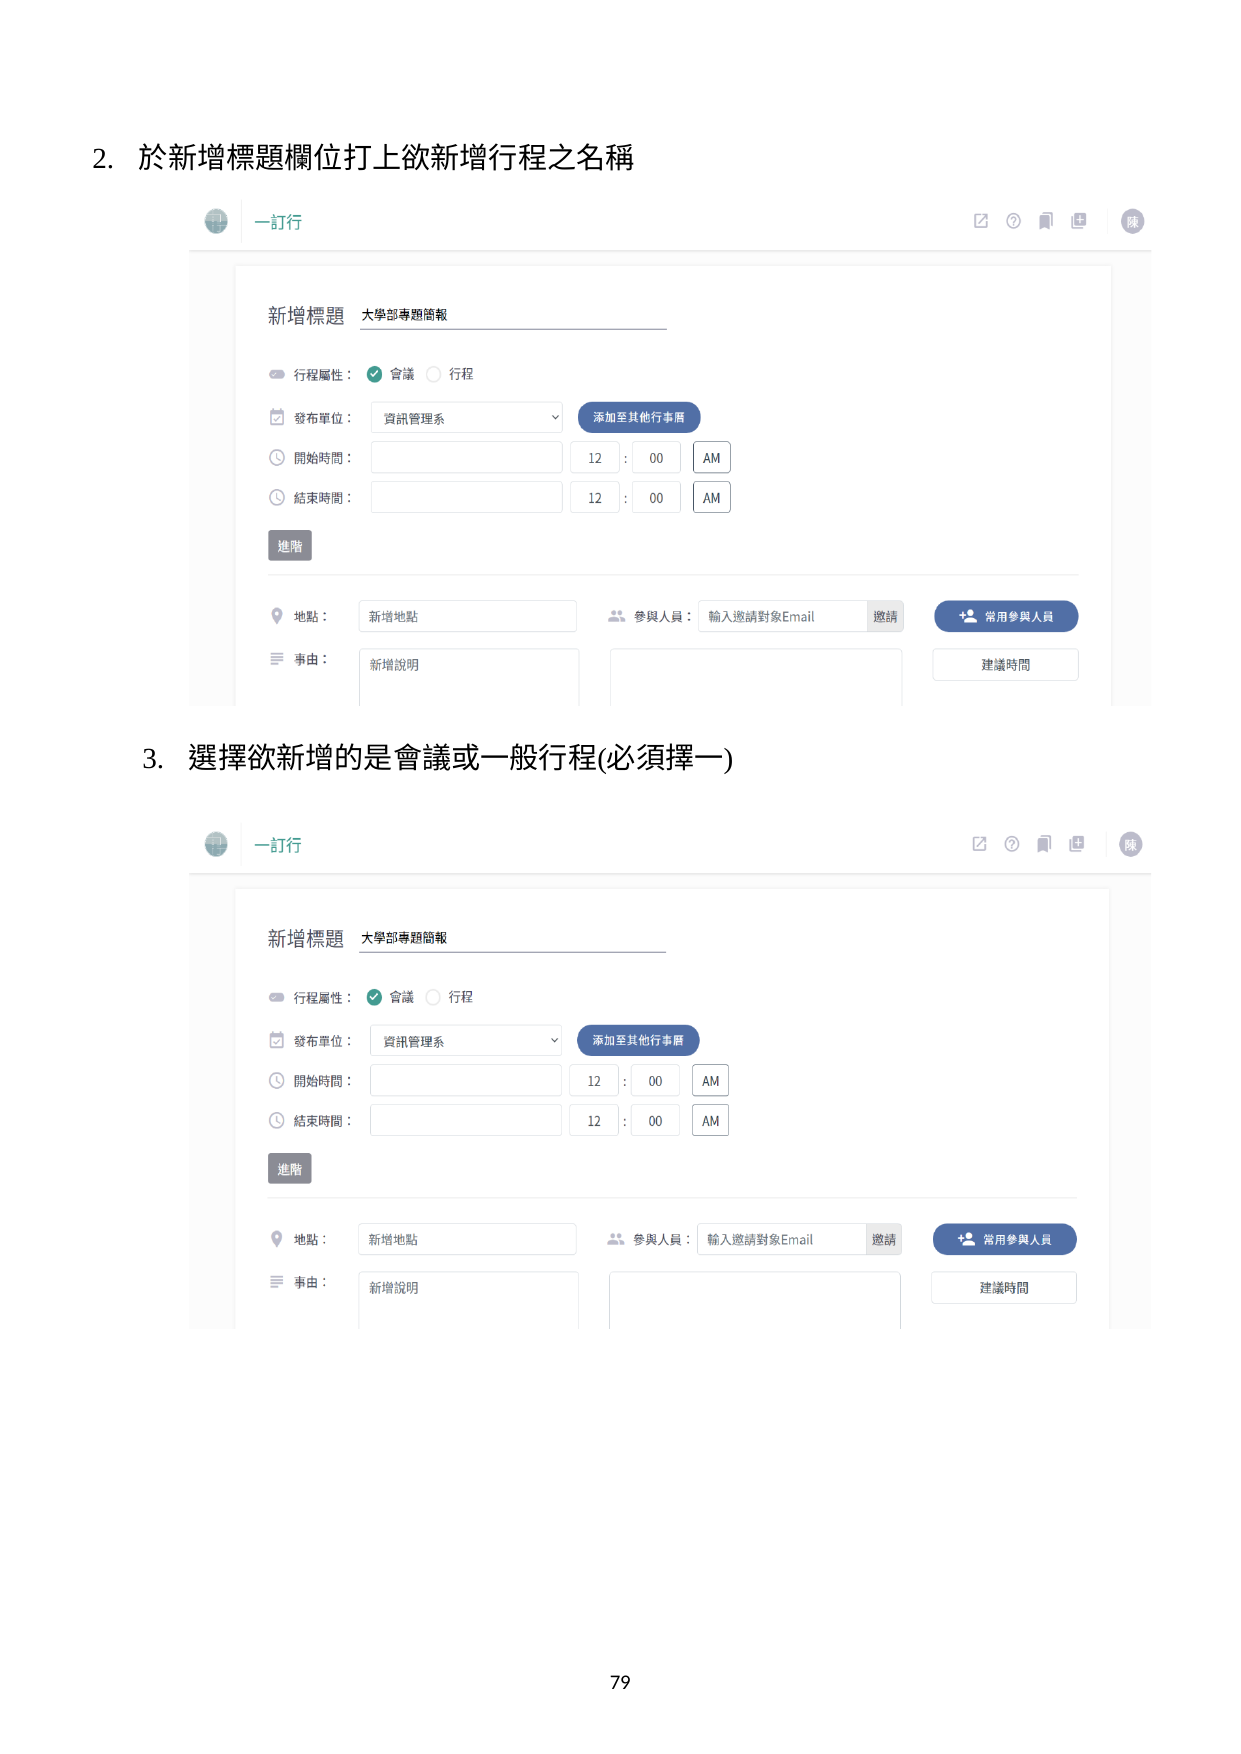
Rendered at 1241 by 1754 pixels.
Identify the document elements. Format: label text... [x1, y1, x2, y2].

list 選擇欲新增的是會議或一般行程(必須擇一) [139, 194, 1152, 794]
picture [189, 816, 1152, 1329]
list 於新增標題欄位打上欲新增行程之名稱 [89, 119, 1152, 194]
